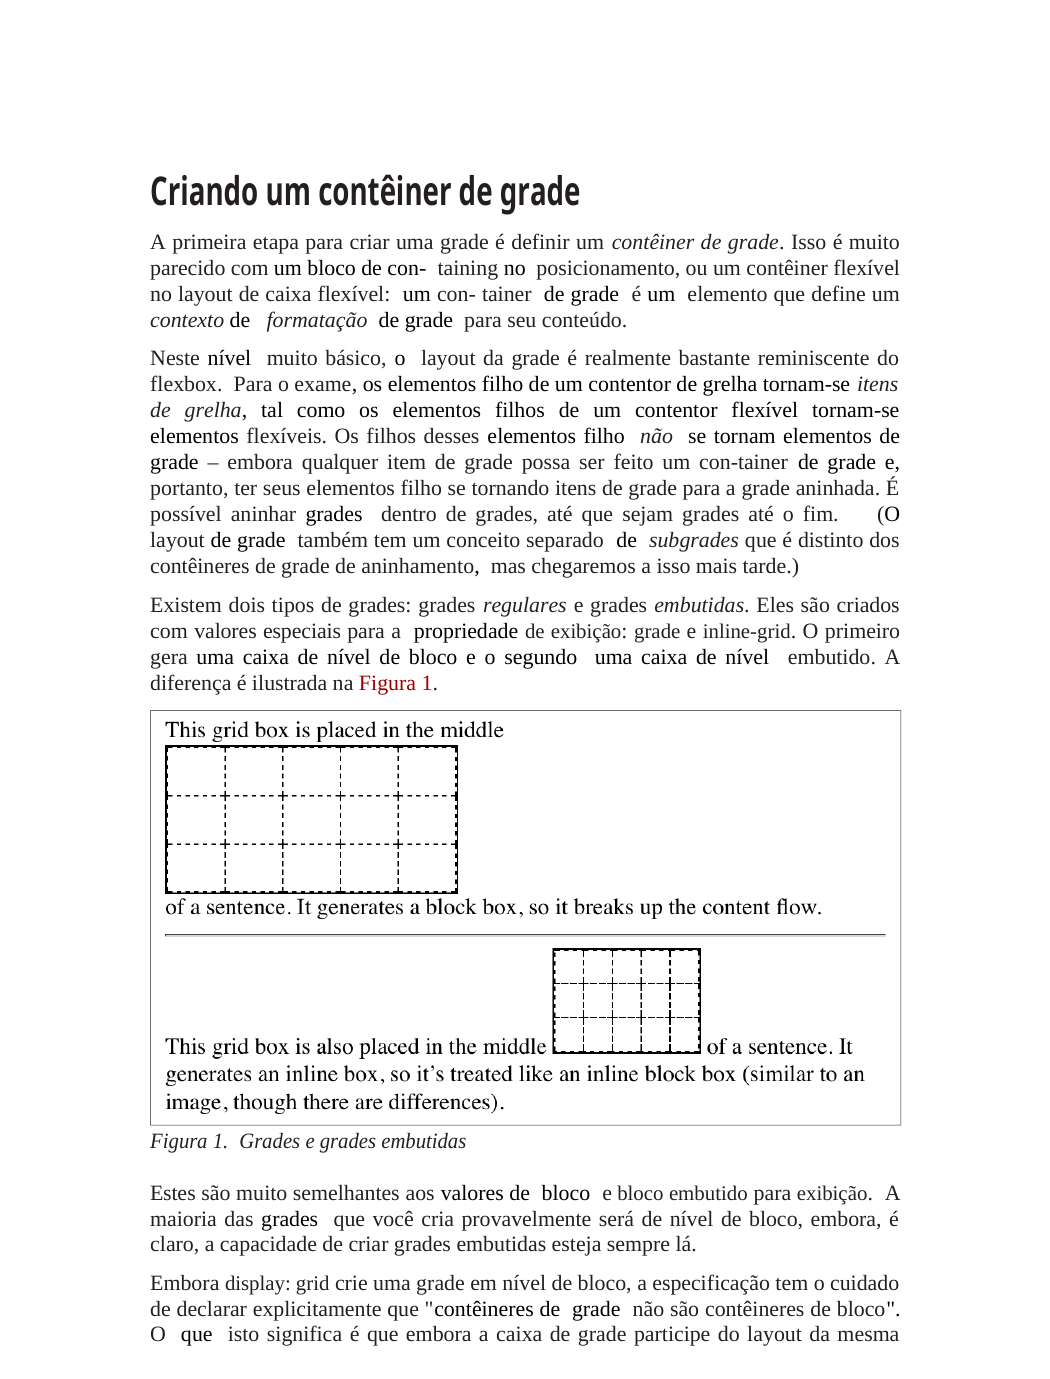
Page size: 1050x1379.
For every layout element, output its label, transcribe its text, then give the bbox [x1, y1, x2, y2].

subtitle Criando um contêiner de grade [150, 163, 989, 217]
text Existem dois tipos de grades: grades regulares e grades embutidas. Eles são criados com valores especiais para a propriedade de exibição: grade e inline-grid. O primeiro gera uma caixa de nível de bloco e o segundo uma caixa de nível embutido. A diferença é ilustrada na Figura 1. [150, 592, 900, 695]
picture [165, 721, 886, 1114]
text Estes são muito semelhantes aos valores de bloco e bloco embutido para exibição. A maioria das grades que você cria provavelmente será de nível de bloco, embora, é claro, a capacidade de criar grades embutidas esteja sempre lá. [150, 1180, 900, 1256]
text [150, 1270, 900, 1346]
text Neste nível muito básico, o layout da grade é realmente bastante reminiscente do flexbox. Para o exame, os elementos filho de um contentor de grelha tornam-se itens de grelha, tal como os elementos filhos de um contentor flexível tornam-se elementos flexíveis. Os filhos desses elementos filho não se tornam elementos de grade – embora qualquer item de grade possa ser feito um con‐tainer de grade e, portanto, ter seus elementos filho se tornando itens de grade para a grade aninhada. É possível aninhar grades dentro de grades, até que sejam grades até o fim. (O layout de grade também tem um conceito separado de subgrades que é distinto dos contêineres de grade de aninhamento, mas chegaremos a isso mais tarde.) [150, 345, 900, 578]
text A primeira etapa para criar uma grade é definir um contêiner de grade. Isso é muito parecido com um bloco de con‐ taining no posicionamento, ou um contêiner flexível no layout de caixa flexível: um con‐ tainer de grade é um elemento que define um contexto de formatação de grade para seu conteúdo. [150, 229, 900, 332]
